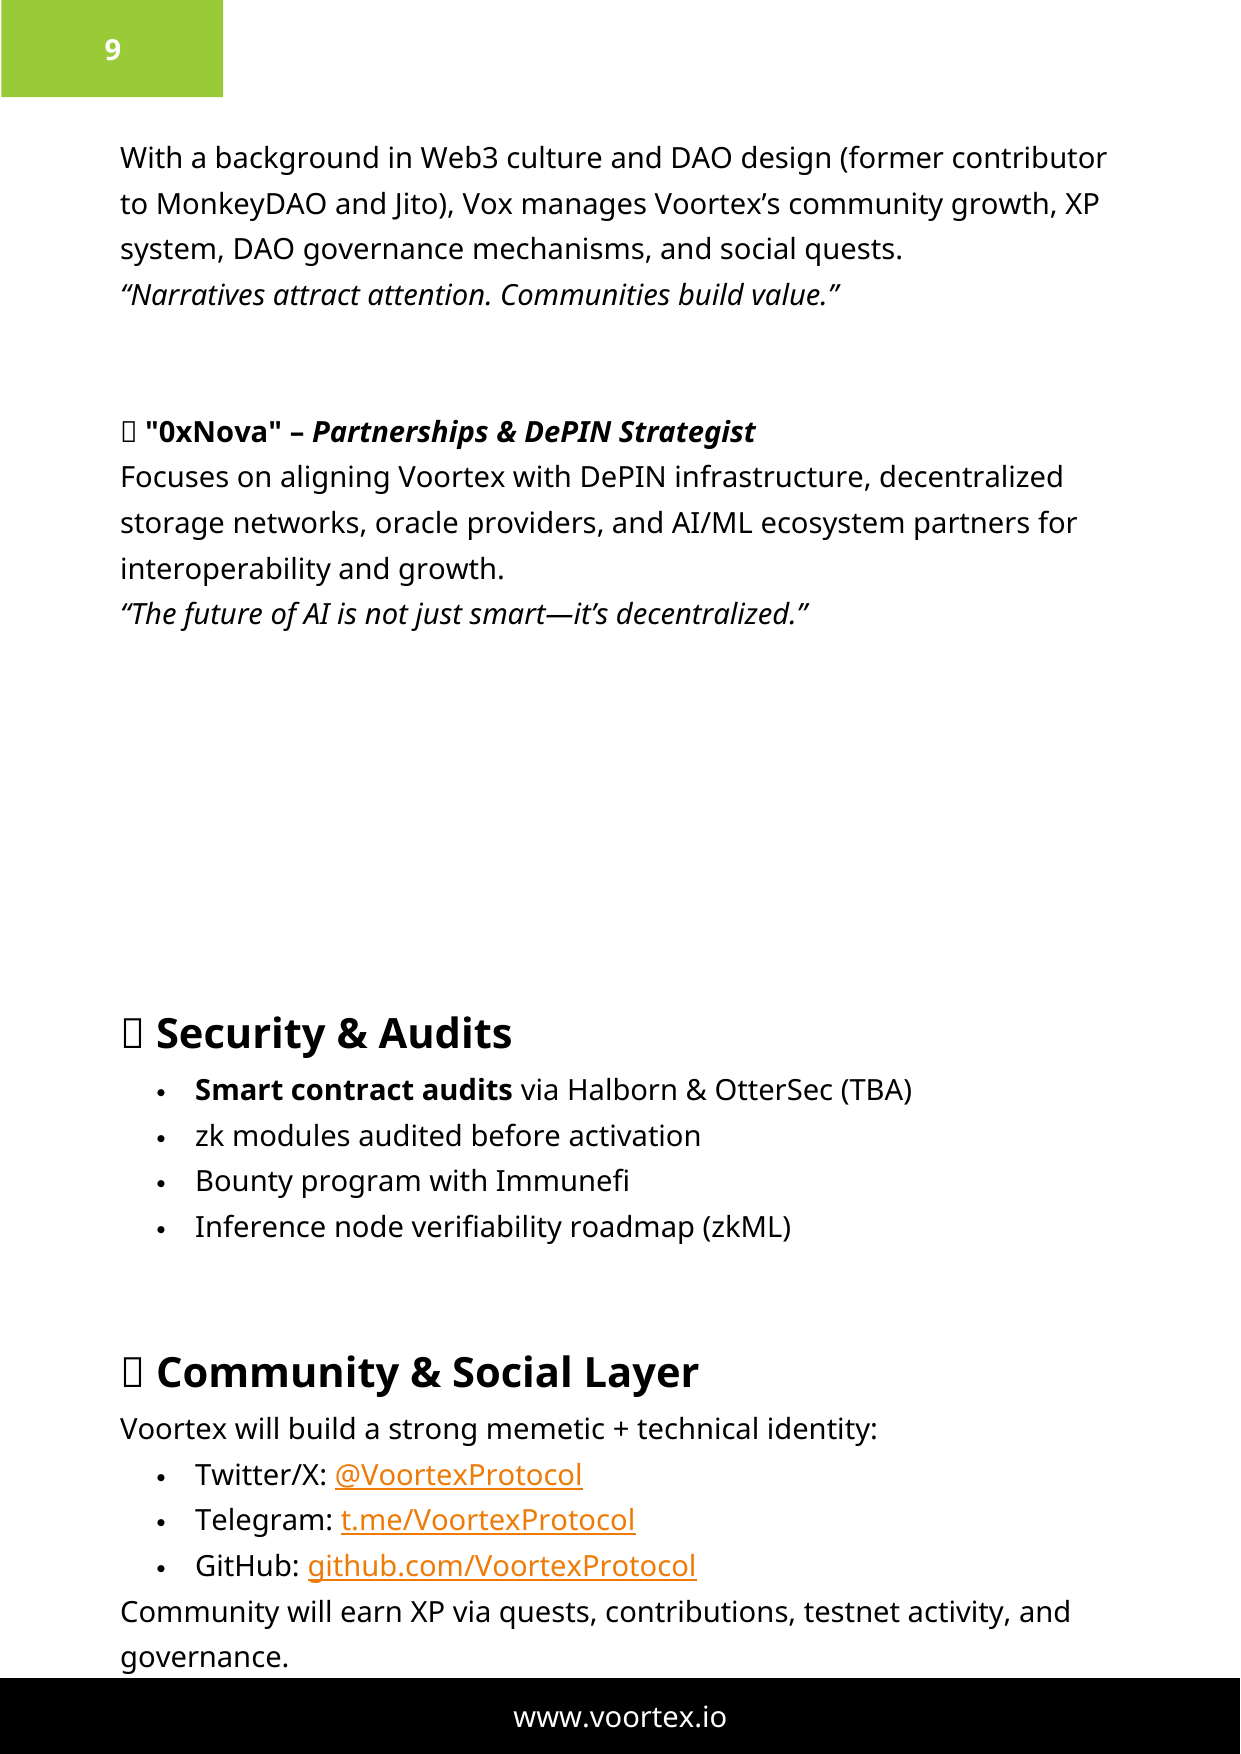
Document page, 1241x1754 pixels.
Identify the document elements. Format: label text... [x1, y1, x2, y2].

text 🌐 Community & Social Layer [120, 1343, 1120, 1400]
text “Narratives attract attention. Communities build value.” [120, 274, 1120, 314]
list Smart contract audits via Halborn & OtterSec (TBA) [157, 1069, 1120, 1109]
text Focuses on aligning Voortex with DePIN infrastructure, decentralized storage networks, oracle providers, and AI/ML ecosystem partners for interoperability and growth. [120, 457, 1120, 588]
list Bounty program with Immunefi [157, 1161, 1120, 1200]
list Inference node verifiability roadmap (zkML) [157, 1206, 1120, 1246]
text 📡 "0xNova" – Partnerships & DePIN Strategist [120, 411, 1120, 451]
list GitHub: github.com/VoortexProtocol [157, 1545, 1120, 1585]
text “The future of AI is not just smart—it’s decentralized.” [120, 593, 1120, 633]
list zk modules audited before activation [157, 1115, 1120, 1155]
text Community will earn XP via quests, contributions, testnet activity, and governance. [120, 1591, 1120, 1676]
list Twitter/X: @VoortexProtocol [157, 1454, 1120, 1494]
text Voortex will build a strong memetic + technical identity: [120, 1408, 1120, 1448]
text 🔐 Security & Audits [120, 1004, 1120, 1061]
list Telegram: t.me/VoortexProtocol [157, 1499, 1120, 1539]
text With a background in Web3 culture and DAO design (former contributor to MonkeyDAO and Jito), Vox manages Voortex’s community growth, XP system, DAO governance mechanisms, and social quests. [120, 137, 1120, 268]
